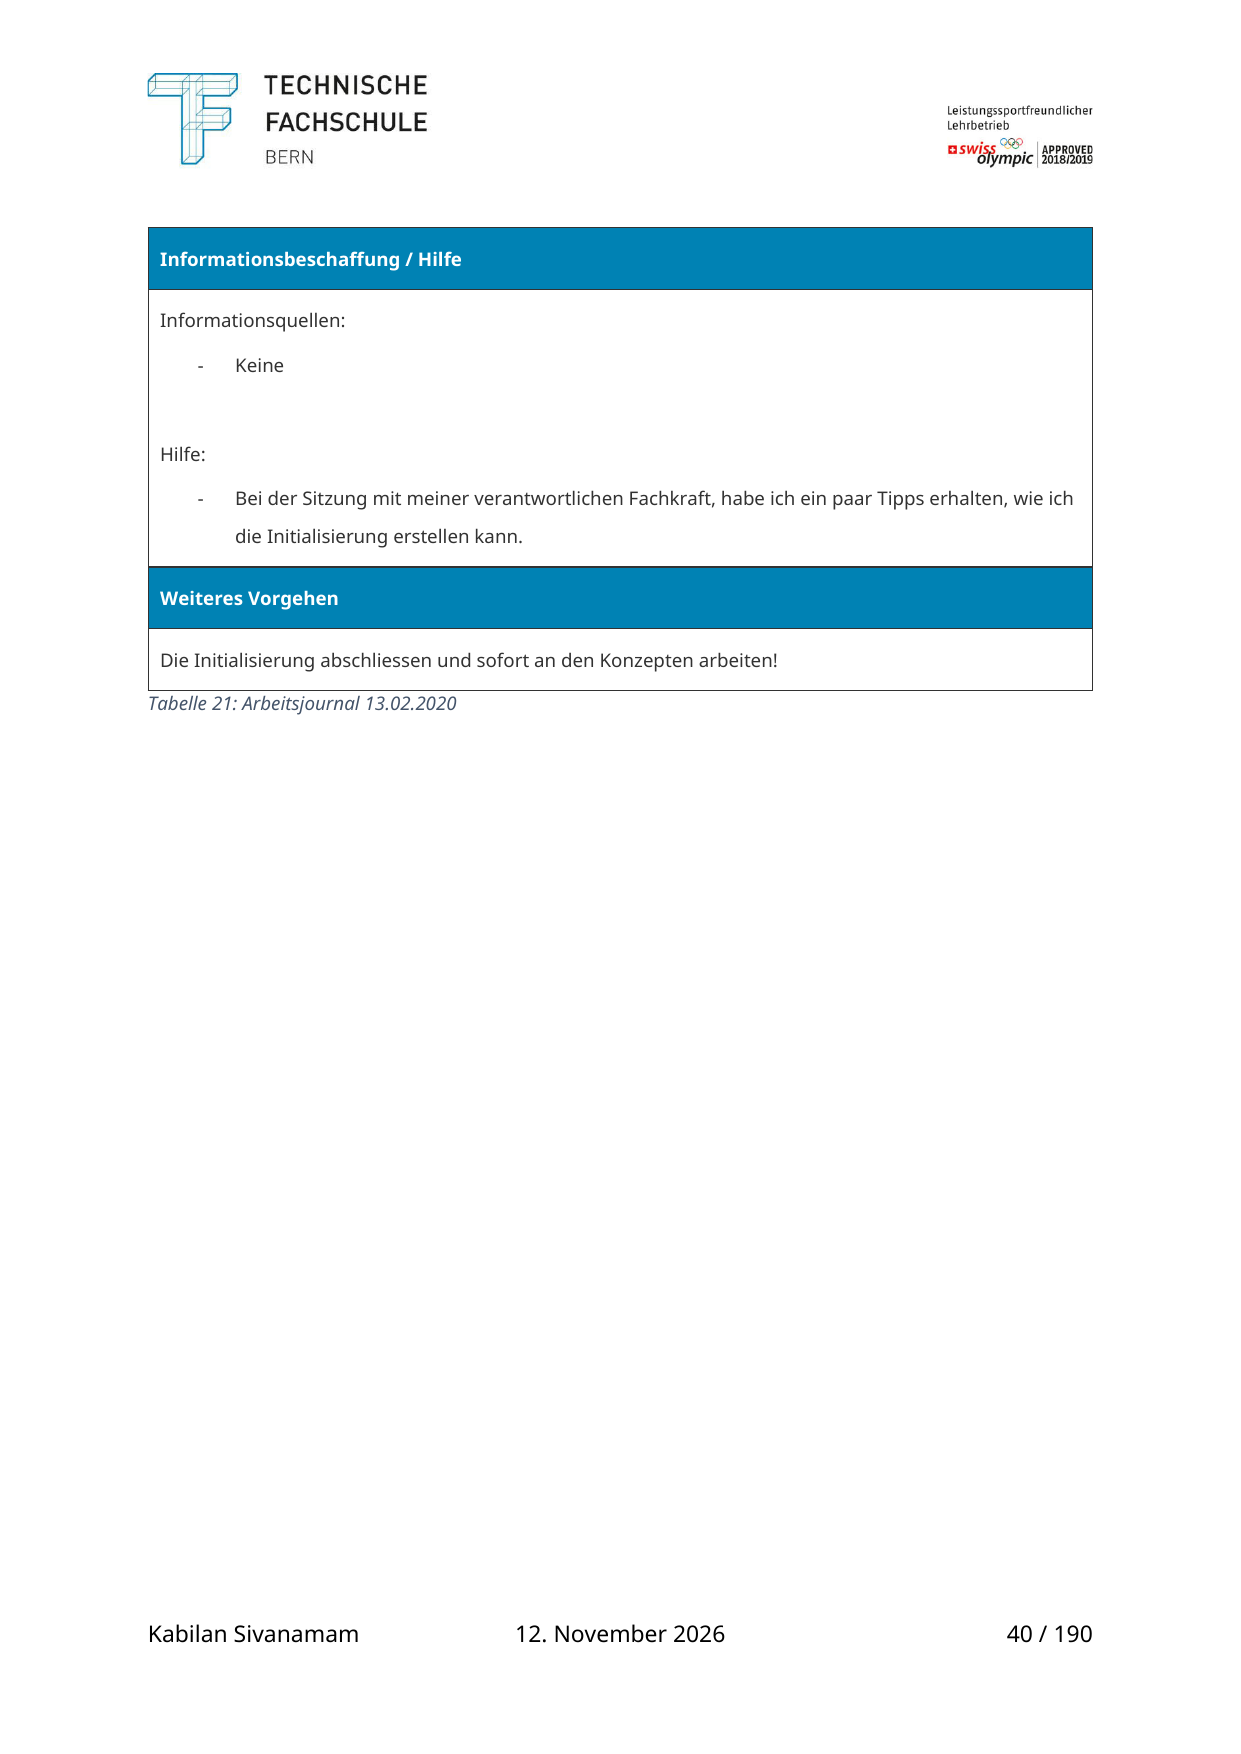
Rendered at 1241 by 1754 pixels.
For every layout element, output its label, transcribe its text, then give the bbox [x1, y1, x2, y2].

table_cell Die Initialisierung abschliessen und sofort an den Konzepten arbeiten! [149, 629, 1092, 689]
table_cell Informationsquellen: Keine Hilfe: Bei der Sitzung mit meiner verantwortlichen Fachkraft, habe ich ein paar Tipps erhalten, wie ich die Initialisierung erstellen kann. [149, 290, 1092, 566]
table_cell Informationsbeschaffung / Hilfe [149, 228, 1092, 289]
picture [147, 73, 1093, 196]
table_cell Weiteres Vorgehen [149, 568, 1092, 628]
